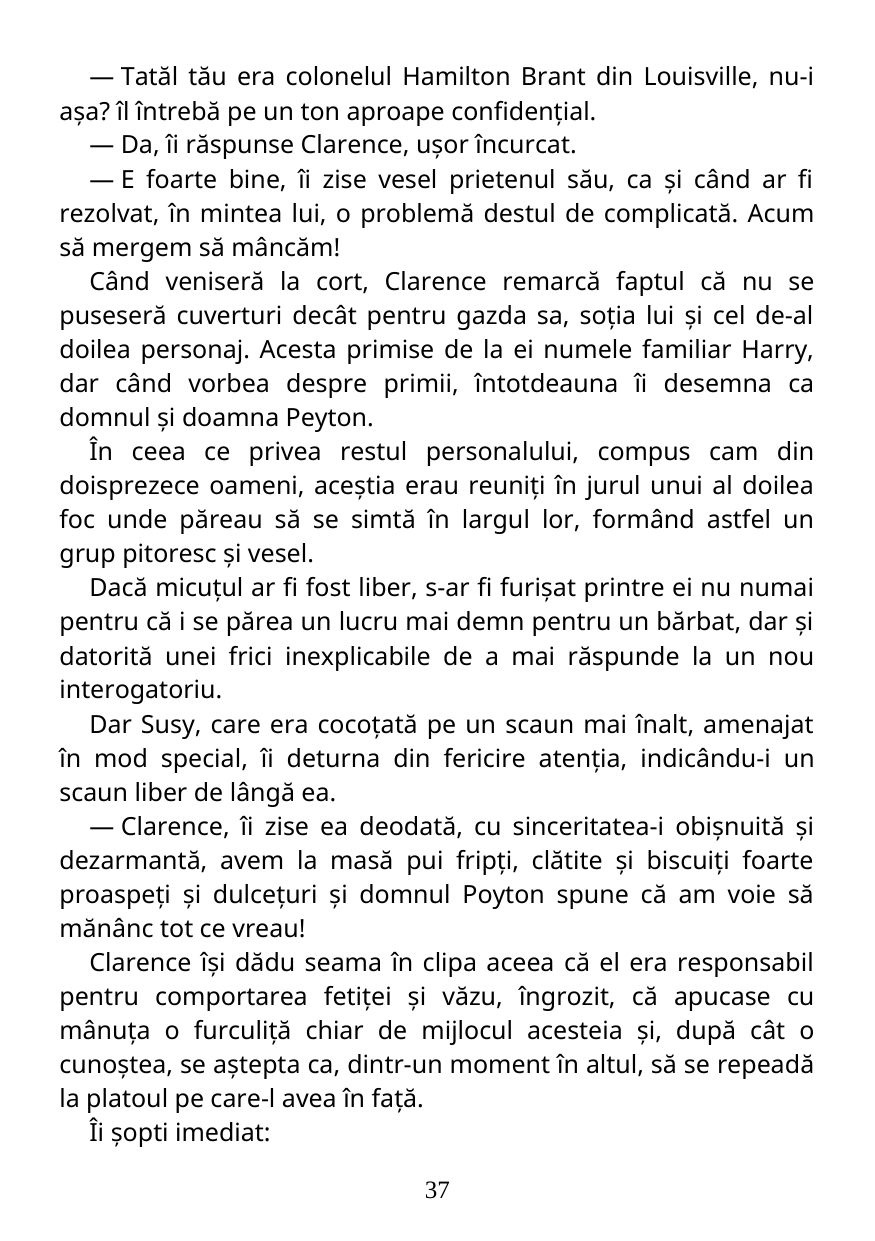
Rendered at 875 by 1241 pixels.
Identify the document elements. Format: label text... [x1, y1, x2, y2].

text — Da, îi răspunse Clarence, uşor încurcat. [59, 127, 815, 161]
text Dacă micuţul ar fi fost liber, s-ar fi furişat printre ei nu numai pentru că i se părea un lucru mai demn pentru un bărbat, dar şi datorită unei frici inexplicabile de a mai răspunde la un nou interogatoriu. [59, 570, 815, 706]
text Clarence îşi dădu seama în clipa aceea că el era responsabil pentru comportarea fetiţei şi văzu, îngrozit, că apucase cu mânuţa o furculiţă chiar de mijlocul acesteia şi, după cât o cunoştea, se aştepta ca, dintr-un moment în altul, să se repeadă la platoul pe care-l avea în faţă. [59, 945, 815, 1115]
text Când veniseră la cort, Clarence remarcă faptul că nu se puseseră cuverturi decât pentru gazda sa, soţia lui şi cel de-al doilea personaj. Acesta primise de la ei numele familiar Harry, dar când vorbea despre primii, întotdeauna îi desemna ca domnul şi doamna Peyton. [59, 263, 815, 434]
text — Clarence, îi zise ea deodată, cu sinceritatea-i obişnuită şi dezarmantă, avem la masă pui fripţi, clătite şi biscuiţi foarte proaspeţi şi dulceţuri şi domnul Poyton spune că am voie să mănânc tot ce vreau! [59, 808, 815, 945]
text Dar Susy, care era cocoţată pe un scaun mai înalt, amenajat în mod special, îi deturna din fericire atenţia, indicându-i un scaun liber de lângă ea. [59, 706, 815, 808]
text — Tatăl tău era colonelul Hamilton Brant din Louisville, nu-i aşa? îl întrebă pe un ton aproape confidenţial. [59, 59, 815, 127]
text În ceea ce privea restul personalului, compus cam din doisprezece oameni, aceştia erau reuniţi în jurul unui al doilea foc unde păreau să se simtă în largul lor, formând astfel un grup pitoresc şi vesel. [59, 434, 815, 570]
text — E foarte bine, îi zise vesel prietenul său, ca şi când ar fi rezolvat, în mintea lui, o problemă destul de complicată. Acum să mergem să mâncăm! [59, 161, 815, 263]
text Îi şopti imediat: [59, 1115, 815, 1149]
